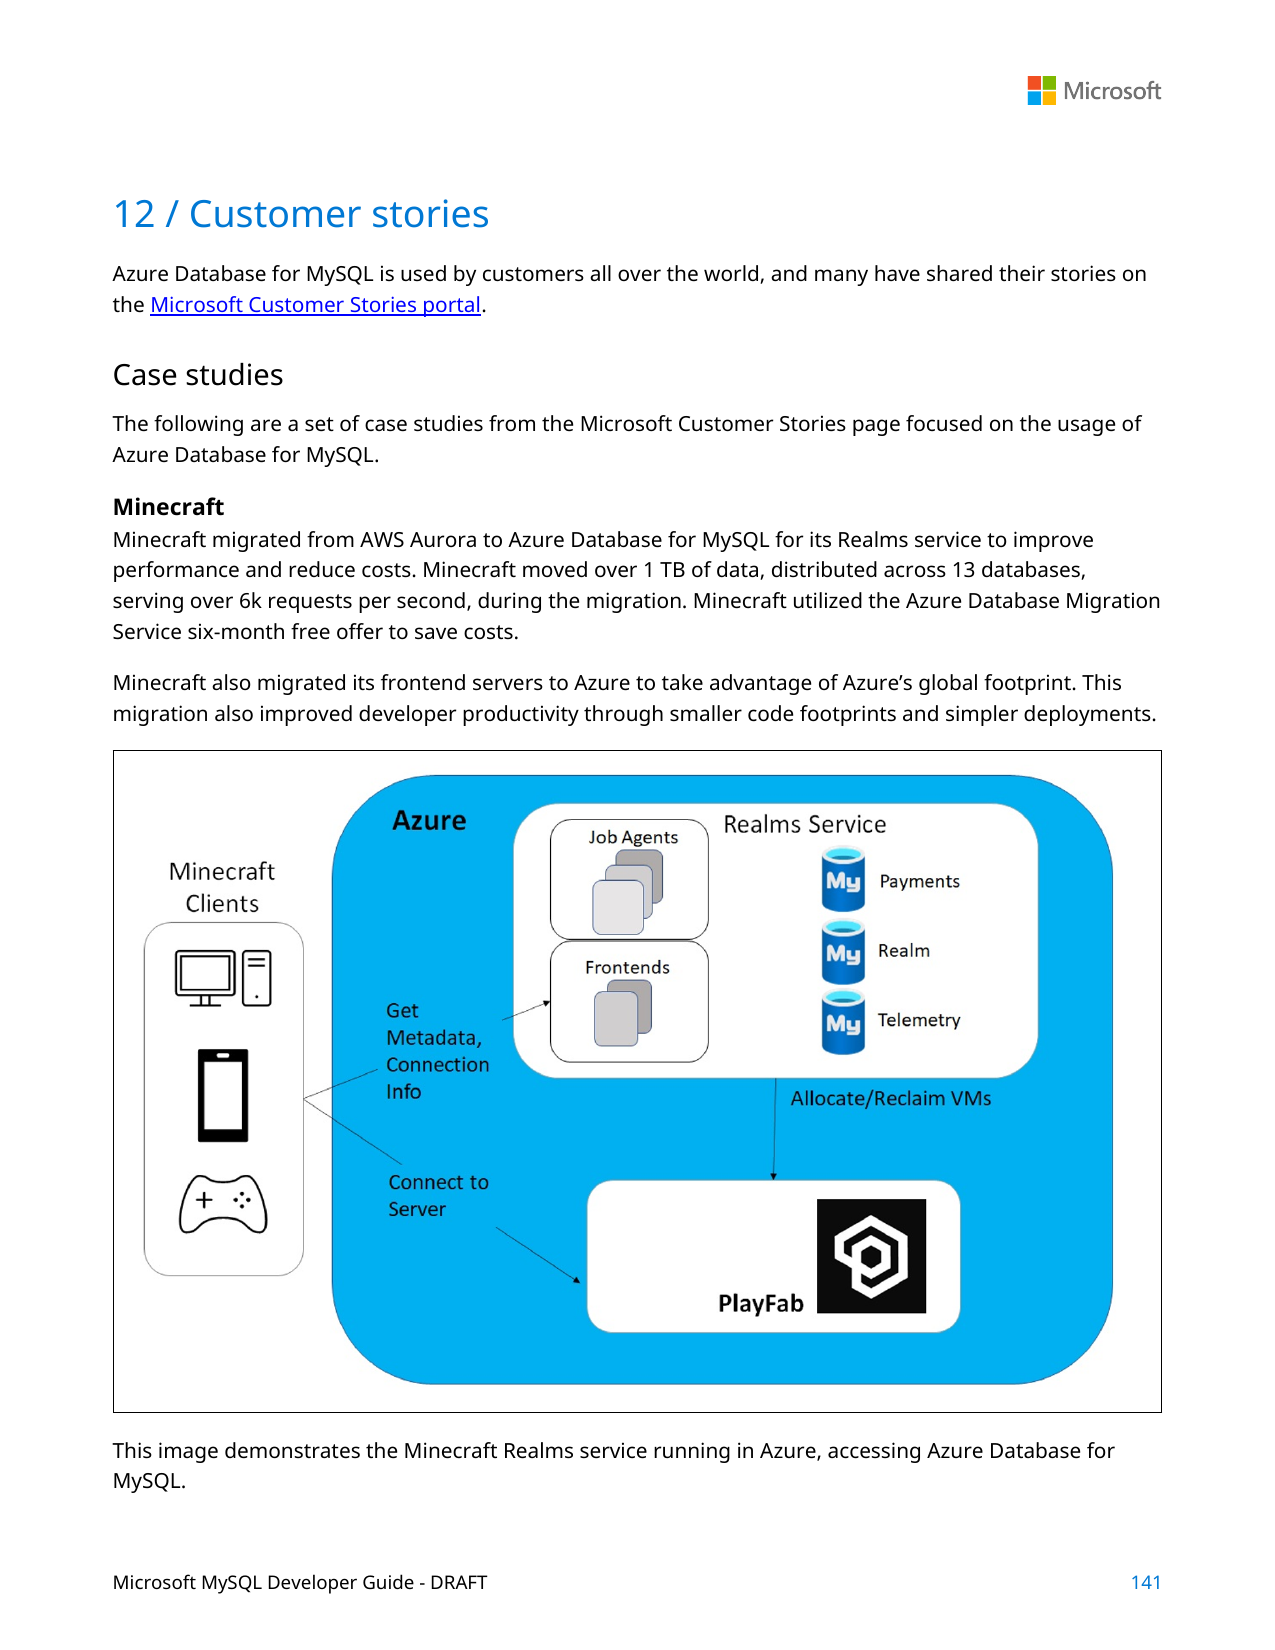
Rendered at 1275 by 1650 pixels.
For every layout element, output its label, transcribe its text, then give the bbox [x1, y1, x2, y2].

text This image demonstrates the Minecraft Realms service running in Azure, accessing Azure Database for MySQL. [112, 1436, 1162, 1495]
text Azure Database for MySQL is used by customers all over the world, and many have shared their stories on the Microsoft Customer Stories portal. [112, 259, 1162, 318]
picture [114, 751, 1161, 1412]
text Minecraft also migrated its frontend servers to Azure to take advantage of Azure’s global footprint. This migration also improved developer productivity through smaller code footprints and simpler deployments. [112, 668, 1162, 727]
subtitle Case studies [112, 354, 1162, 393]
text The following are a set of case studies from the Microsoft Customer Stories page focused on the usage of Azure Database for MySQL. [112, 409, 1162, 468]
subtitle 12 / Customer stories [112, 187, 1162, 238]
text Minecraft migrated from AWS Aurora to Azure Database for MySQL for its Realms service to improve performance and reduce costs. Minecraft moved over 1 TB of data, distributed across 13 databases, serving over 6k requests per second, during the migration. Minecraft utilized the Azure Database Migration Service six-month free offer to save costs. [112, 525, 1162, 645]
subtitle Minecraft [112, 491, 1162, 522]
picture [1026, 75, 1163, 107]
